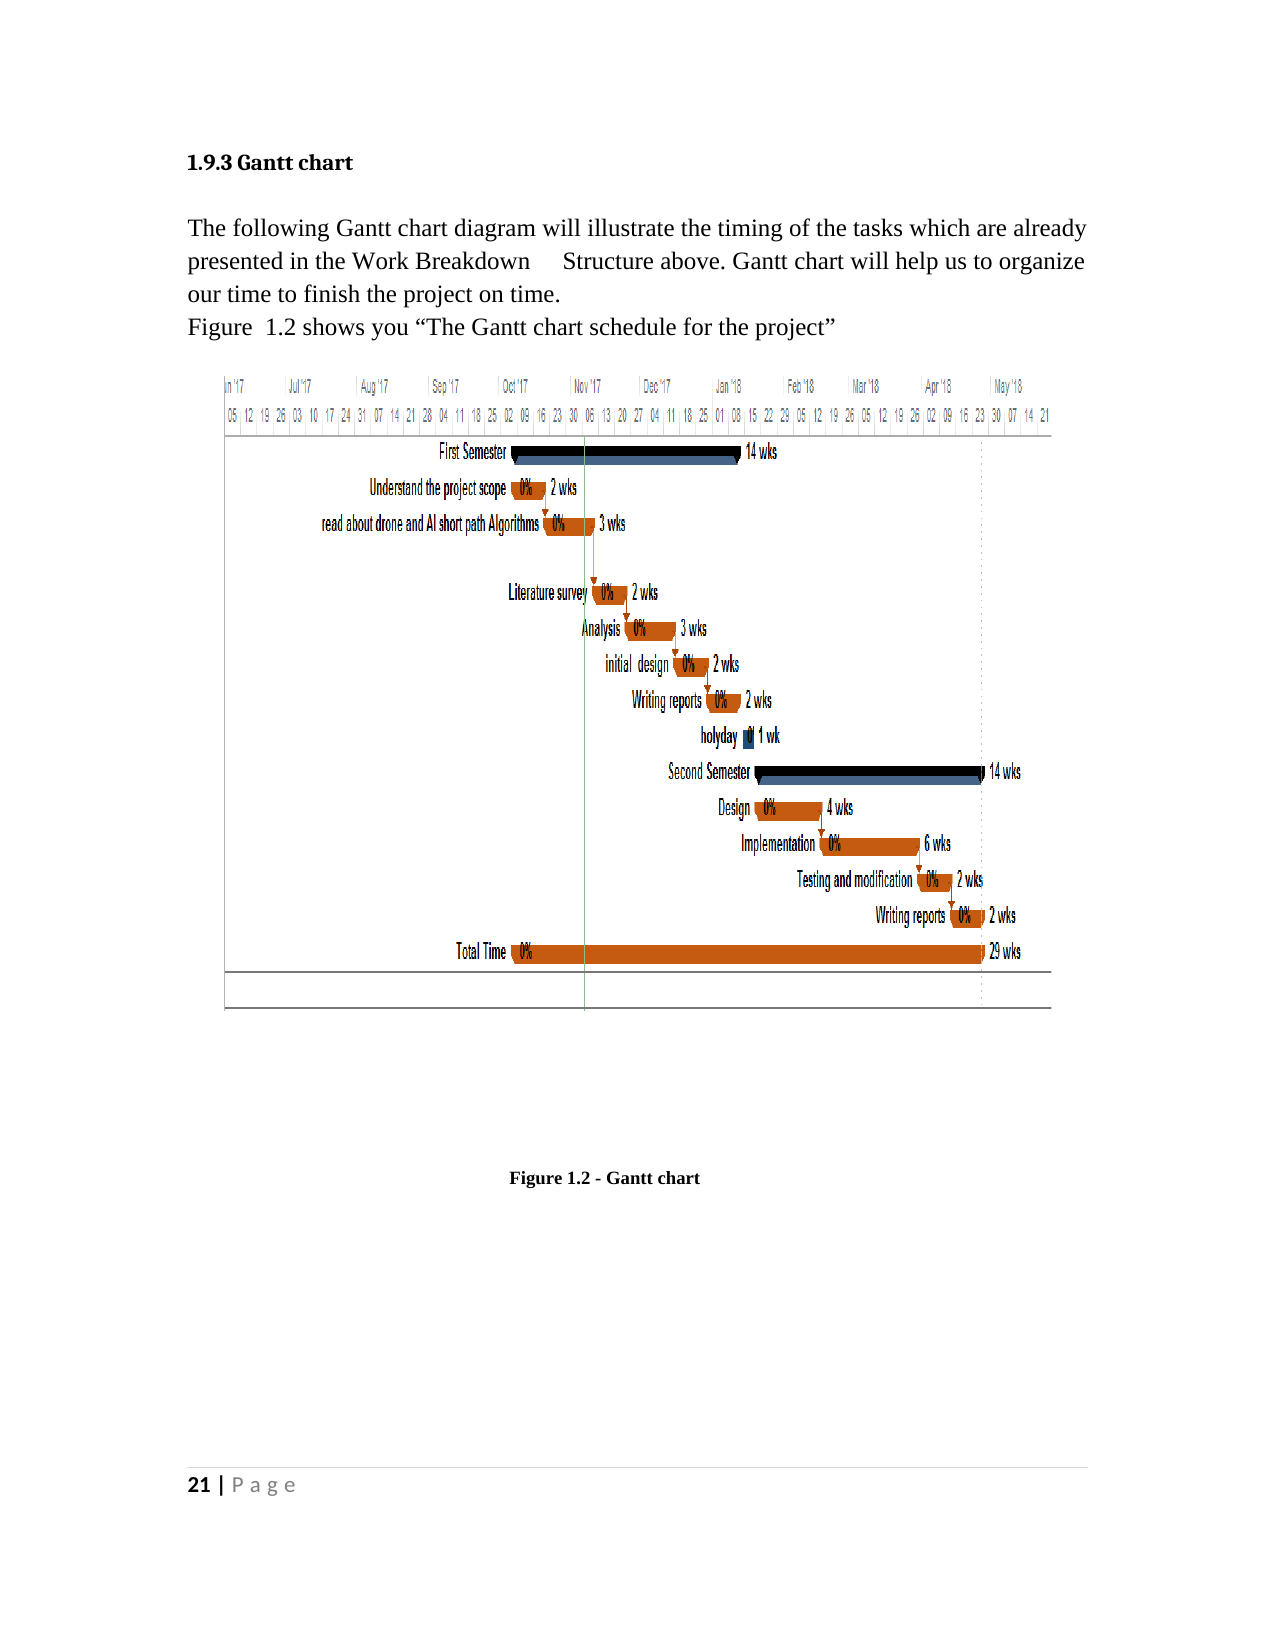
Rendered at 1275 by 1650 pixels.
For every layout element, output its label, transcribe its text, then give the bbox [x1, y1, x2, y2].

text Figure 1.2 shows you “The Gantt chart schedule for the project” [187, 312, 1088, 341]
picture [223, 376, 1052, 1011]
text The following Gantt chart diagram will illustrate the timing of the tasks which are already presented in the Work Breakdown Structure above. Gantt chart will help us to organize our time to finish the project on time. [187, 213, 1088, 308]
subtitle 1.9.3 Gantt chart [187, 150, 1088, 176]
